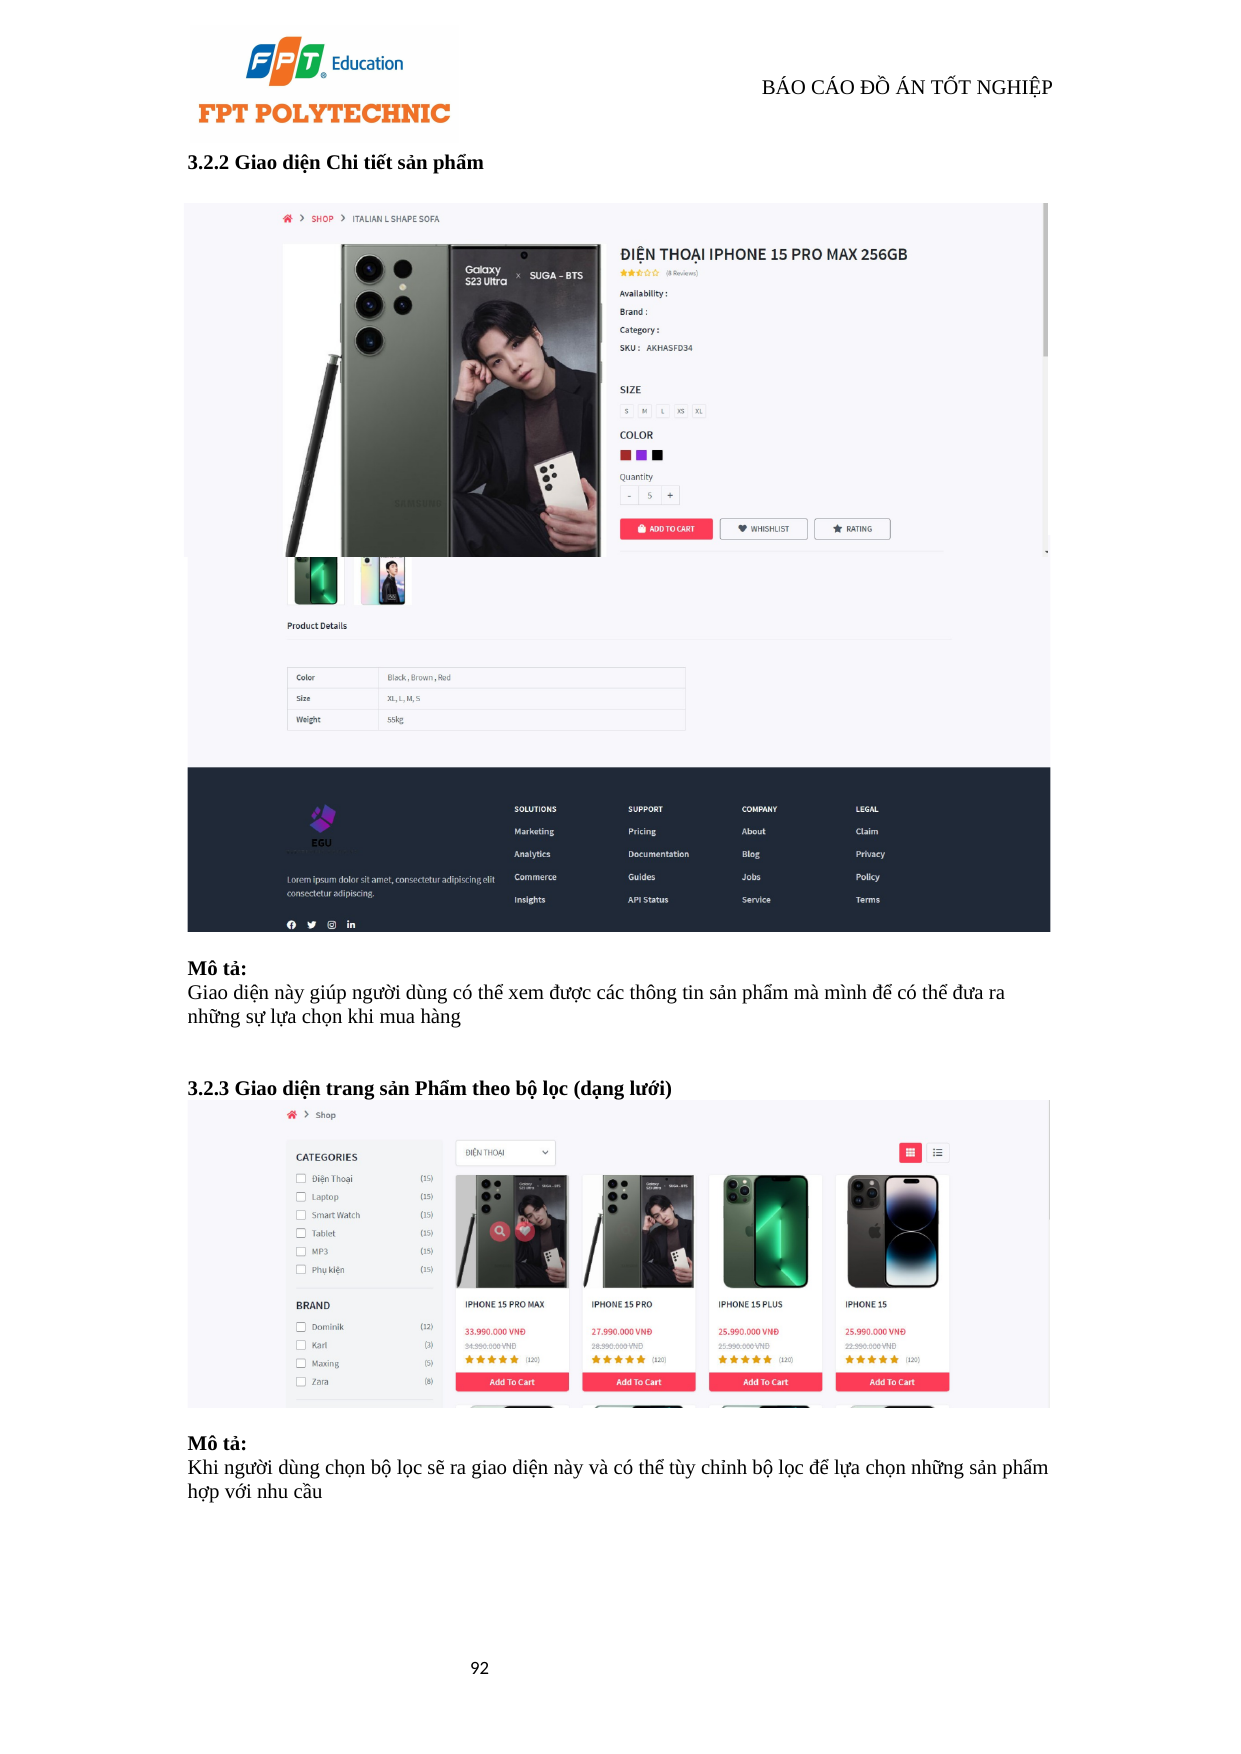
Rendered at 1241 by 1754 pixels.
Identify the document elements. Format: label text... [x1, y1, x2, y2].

text 3.2.3 Giao diện trang sản Phẩm theo bộ lọc (dạng lưới) [187, 1076, 1053, 1100]
text Khi người dùng chọn bộ lọc sẽ ra giao diện này và có thể tùy chỉnh bộ lọc để lựa chọn những sản phẩm hợp với nhu cầu [187, 1455, 1053, 1503]
list 3.2.2 Giao diện Chi tiết sản phẩm [187, 150, 1053, 174]
list Giao diện này giúp người dùng có thể xem được các thông tin sản phẩm mà mình để có thể đưa ra những sự lựa chọn khi mua hàng [187, 980, 1053, 1028]
list Mô tả: [187, 956, 1053, 980]
picture [190, 25, 459, 143]
text Mô tả: [187, 1431, 1053, 1455]
picture [187, 1100, 1050, 1408]
picture [183, 203, 1051, 932]
